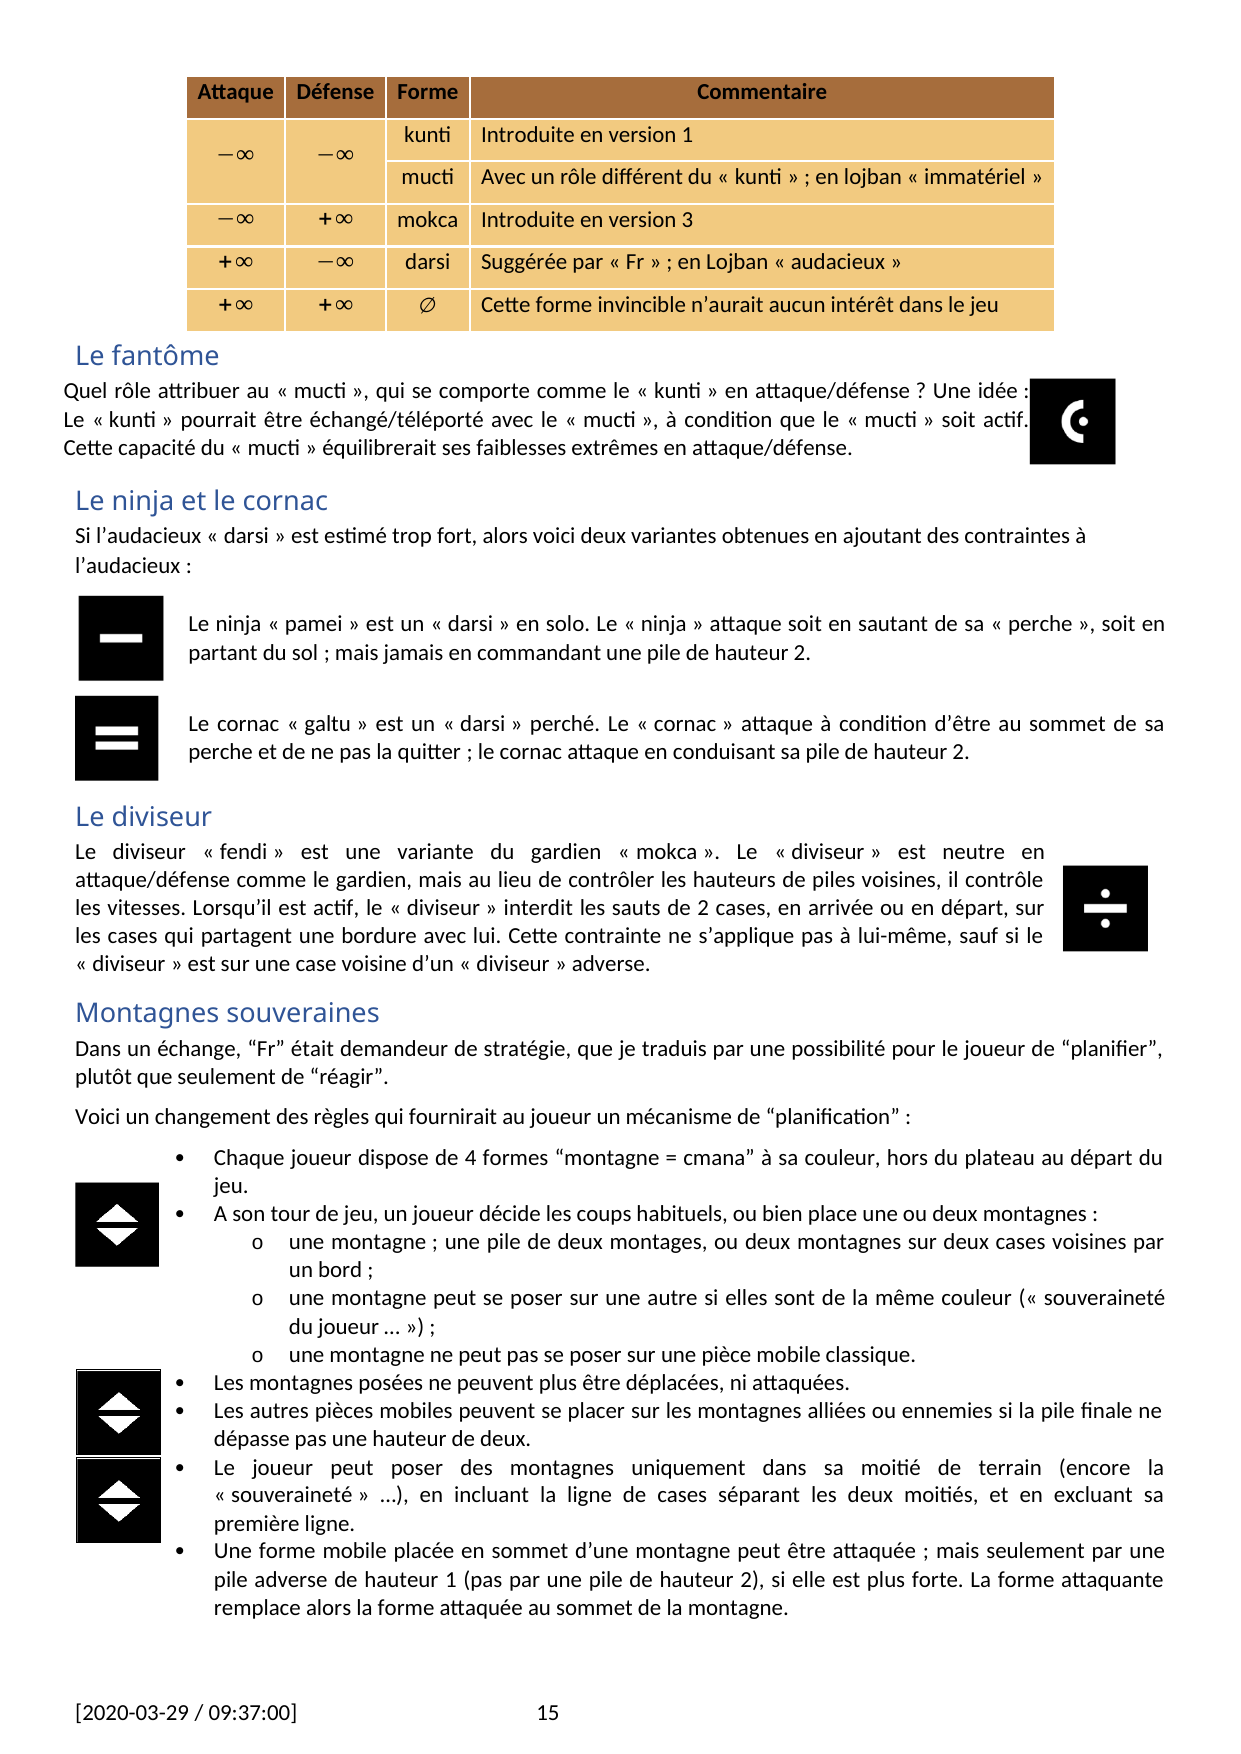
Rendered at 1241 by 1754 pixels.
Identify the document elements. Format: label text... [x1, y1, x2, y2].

table_cell [187, 248, 284, 288]
table_header Attaque [187, 77, 284, 118]
table_header [1057, 837, 1165, 990]
table_header Défense [286, 77, 385, 118]
table_cell [286, 290, 385, 331]
table_cell Introduite en version 3 [471, 205, 1054, 245]
picture [1062, 863, 1148, 952]
table_cell Avec un rôle différent du « kunti » ; en lojban « immatériel » [471, 162, 1054, 203]
table_header Commentaire [471, 77, 1054, 118]
picture [74, 1181, 160, 1267]
table_cell [187, 205, 284, 245]
table_header [1029, 377, 1153, 477]
table_cell [187, 290, 284, 331]
table_cell [63, 1266, 165, 1661]
table_cell darsi [387, 248, 469, 288]
table_cell kunti [387, 120, 469, 160]
picture [75, 594, 165, 682]
table_cell [286, 248, 385, 288]
text Dans un échange, “Fr” était demandeur de stratégie, que je traduis par une possibilité pour le joueur de “planifier”, plutôt que seulement de “réagir”. [75, 1034, 1165, 1090]
table_cell [387, 290, 469, 331]
subtitle Le fantôme [75, 337, 1165, 374]
subtitle Montagnes souveraines [75, 994, 1165, 1031]
table_cell Cette forme invincible n’aurait aucun intérêt dans le jeu [471, 290, 1054, 331]
table_header [75, 594, 188, 694]
subtitle Le ninja et le cornac [75, 481, 1165, 518]
picture [1029, 376, 1117, 465]
table_cell [286, 205, 385, 245]
table_header Le ninja « pamei » est un « darsi » en solo. Le « ninja » attaque soit en sautant de sa « perche », soit en partant du sol ; mais jamais en commandant une pile de hauteur 2. [188, 594, 1165, 694]
picture [75, 693, 159, 781]
text Voici un changement des règles qui fournirait au joueur un mécanisme de “planification” : [75, 1102, 1165, 1130]
table_cell mokca [387, 205, 469, 245]
table_cell Introduite en version 1 [471, 120, 1054, 160]
table_header Quel rôle attribuer au « mucti », qui se comporte comme le « kunti » en attaque/défense ? Une idée : Le « kunti » pourrait être échangé/téléporté avec le « mucti », à condition que le « mucti » soit actif. Cette capacité du « mucti » équilibrerait ses faiblesses extrêmes en attaque/défense. [63, 377, 1029, 477]
table_cell mucti [387, 162, 469, 203]
table_header Forme [387, 77, 469, 118]
table_header [63, 1143, 165, 1266]
text Si l’audacieux « darsi » est estimé trop fort, alors voici deux variantes obtenues en ajoutant des contraintes à l’audacieux : [75, 521, 1165, 579]
table_cell [286, 120, 385, 203]
table_cell [75, 694, 188, 793]
table_cell Suggérée par « Fr » ; en Lojban « audacieux » [471, 248, 1054, 288]
table_header Le diviseur « fendi » est une variante du gardien « mokca ». Le « diviseur » est neutre en attaque/défense comme le gardien, mais au lieu de contrôler les hauteurs de piles voisines, il contrôle les vitesses. Lorsqu’il est actif, le « diviseur » interdit les sauts de 2 cases, en arrivée ou en départ, sur les cases qui partagent une bordure avec lui. Cette contrainte ne s’applique pas à lui-même, sauf si le « diviseur » est sur une case voisine d’un « diviseur » adverse. [75, 837, 1057, 990]
table_cell [187, 120, 284, 203]
subtitle Le diviseur [75, 797, 1165, 834]
table_cell Le cornac « galtu » est un « darsi » perché. Le « cornac » attaque à condition d’être au sommet de sa perche et de ne pas la quitter ; le cornac attaque en conduisant sa pile de hauteur 2. [188, 694, 1165, 793]
table_header Chaque joueur dispose de 4 formes “montagne = cmana” à sa couleur, hors du plateau au départ du jeu. A son tour de jeu, un joueur décide les coups habituels, ou bien place une ou deux montagnes : une montagne ; une pile de deux montages, ou deux montagnes sur deux cases voisines par un bord ; une montagne peut se poser sur une autre si elles sont de la même couleur (« souveraineté du joueur … ») ; une montagne ne peut pas se poser sur une pièce mobile classique. Les montagnes posées ne peuvent plus être déplacées, ni attaquées. Les autres pièces mobiles peuvent se placer sur les montagnes alliées ou ennemies si la pile finale ne dépasse pas une hauteur de deux. Le joueur peut poser des montagnes uniquement dans sa moitié de terrain (encore la « souveraineté » …), en incluant la ligne de cases séparant les deux moitiés, et en excluant sa première ligne. Une forme mobile placée en sommet d’une montagne peut être attaquée ; mais seulement par une pile adverse de hauteur 1 (pas par une pile de hauteur 2), si elle est plus forte. La forme attaquante remplace alors la forme attaquée au sommet de la montagne. [165, 1143, 1165, 1661]
